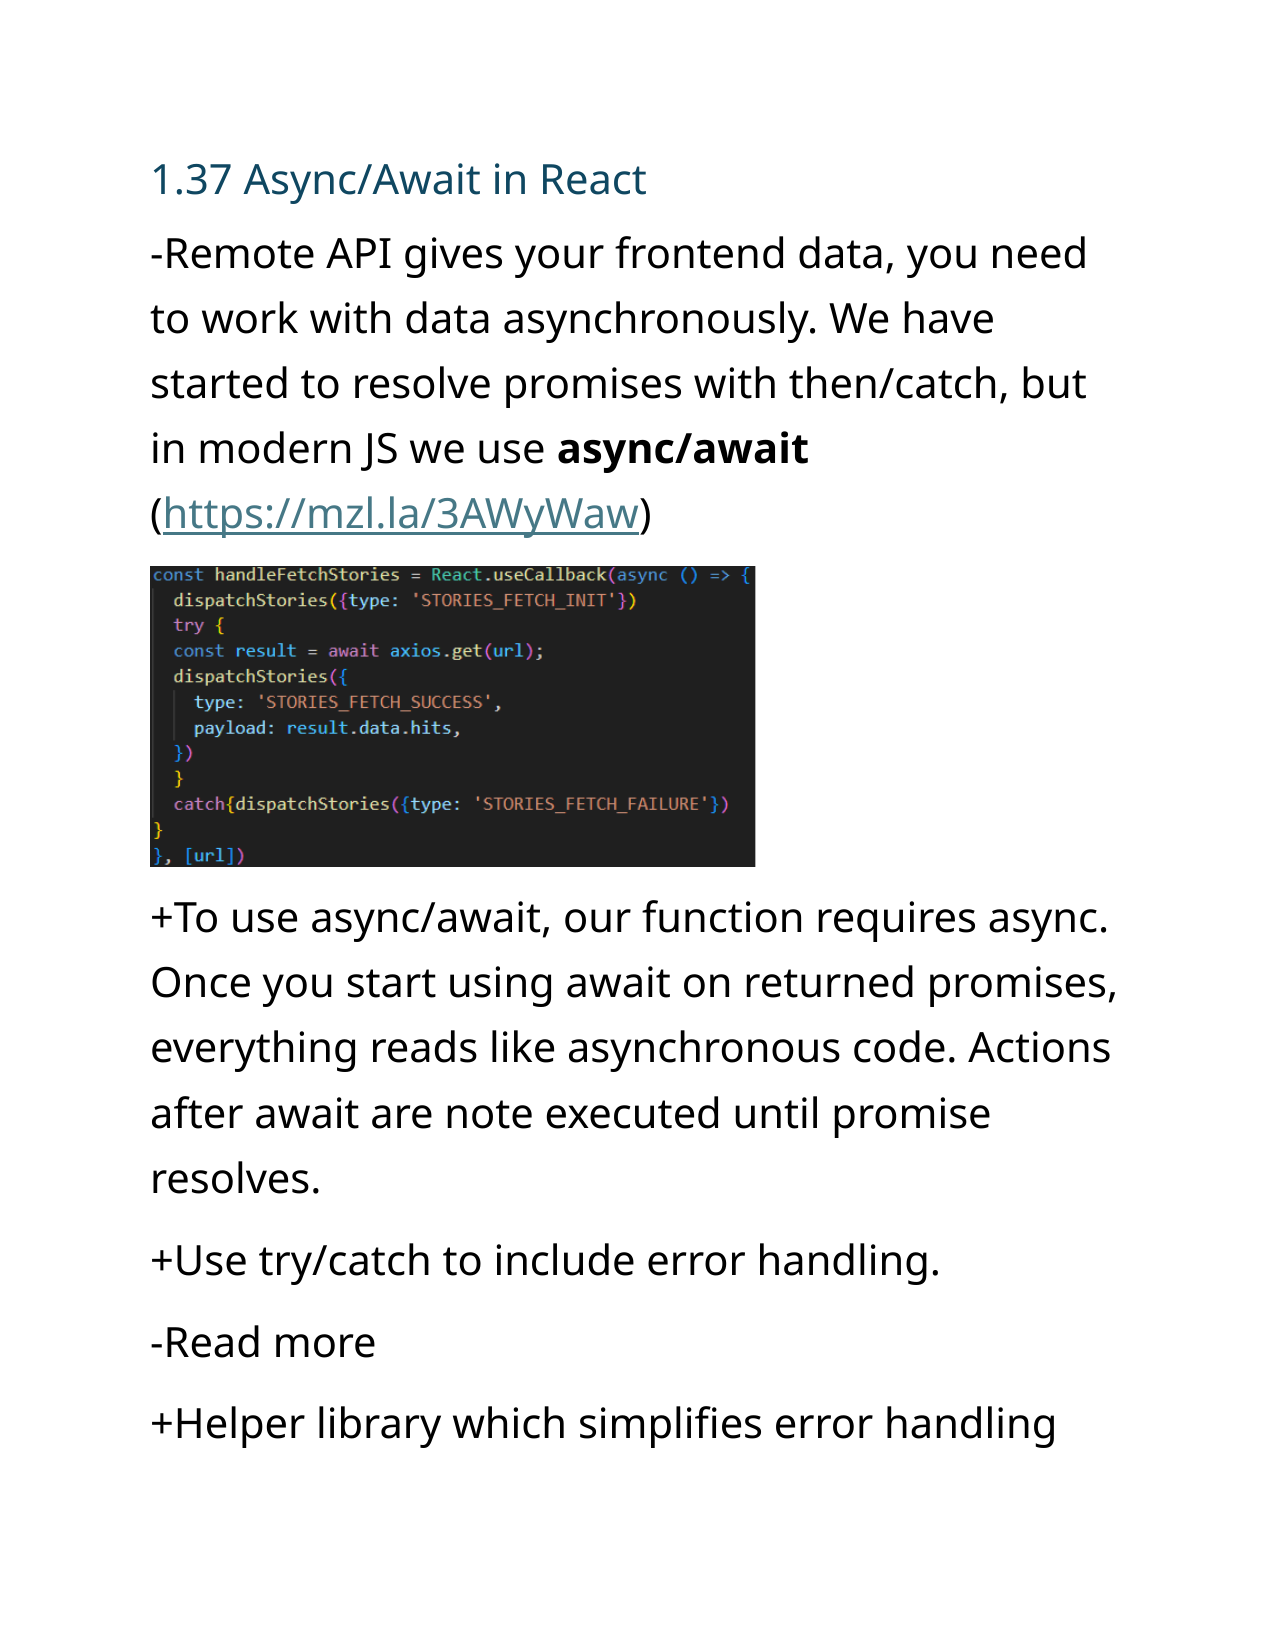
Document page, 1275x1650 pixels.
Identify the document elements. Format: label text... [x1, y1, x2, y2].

text -Read more [150, 1312, 1125, 1369]
picture [150, 566, 756, 867]
text +To use async/await, our function requires async. Once you start using await on returned promises, everything reads like asynchronous code. Actions after await are note executed until promise resolves. [150, 888, 1125, 1206]
subtitle 1.37 Async/Await in React [150, 150, 1125, 207]
text +Use try/catch to include error handling. [150, 1231, 1125, 1287]
text +Helper library which simplifies error handling [150, 1394, 1125, 1451]
text -Remote API gives your frontend data, you need to work with data asynchronously. We have started to resolve promises with then/catch, but in modern JS we use async/await (https://mzl.la/3AWyWaw) [150, 223, 1125, 541]
